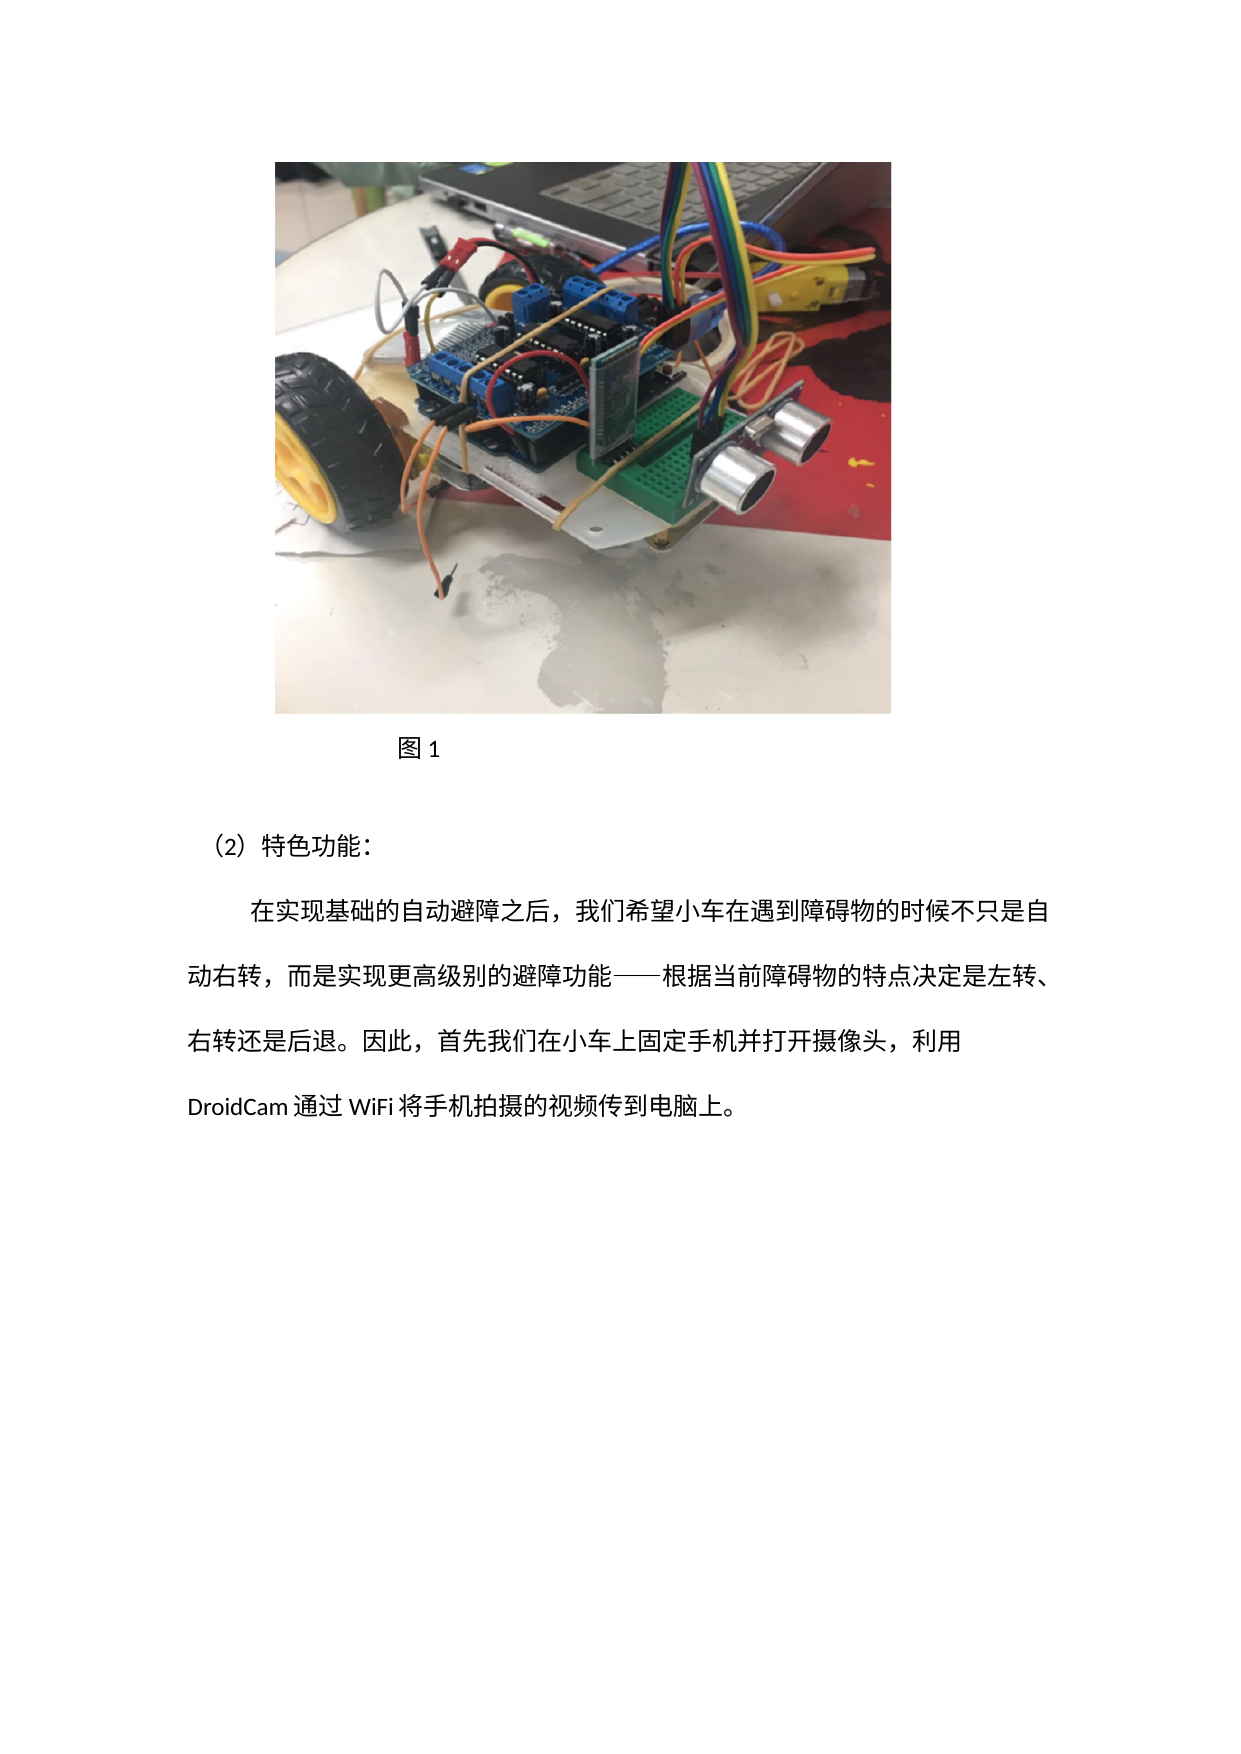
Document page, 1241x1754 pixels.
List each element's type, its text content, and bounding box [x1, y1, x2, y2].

text 在实现基础的自动避障之后，我们希望小车在遇到障碍物的时候不只是自动右转，而是实现更高级别的避障功能——根据当前障碍物的特点决定是左转、右转还是后退。因此，首先我们在小车上固定手机并打开摄像头，利用DroidCam通过WiFi将手机拍摄的视频传到电脑上。 [187, 877, 1053, 1137]
text 图1 [187, 714, 1053, 779]
text （2）特色功能： [187, 812, 1053, 877]
picture [272, 162, 894, 715]
